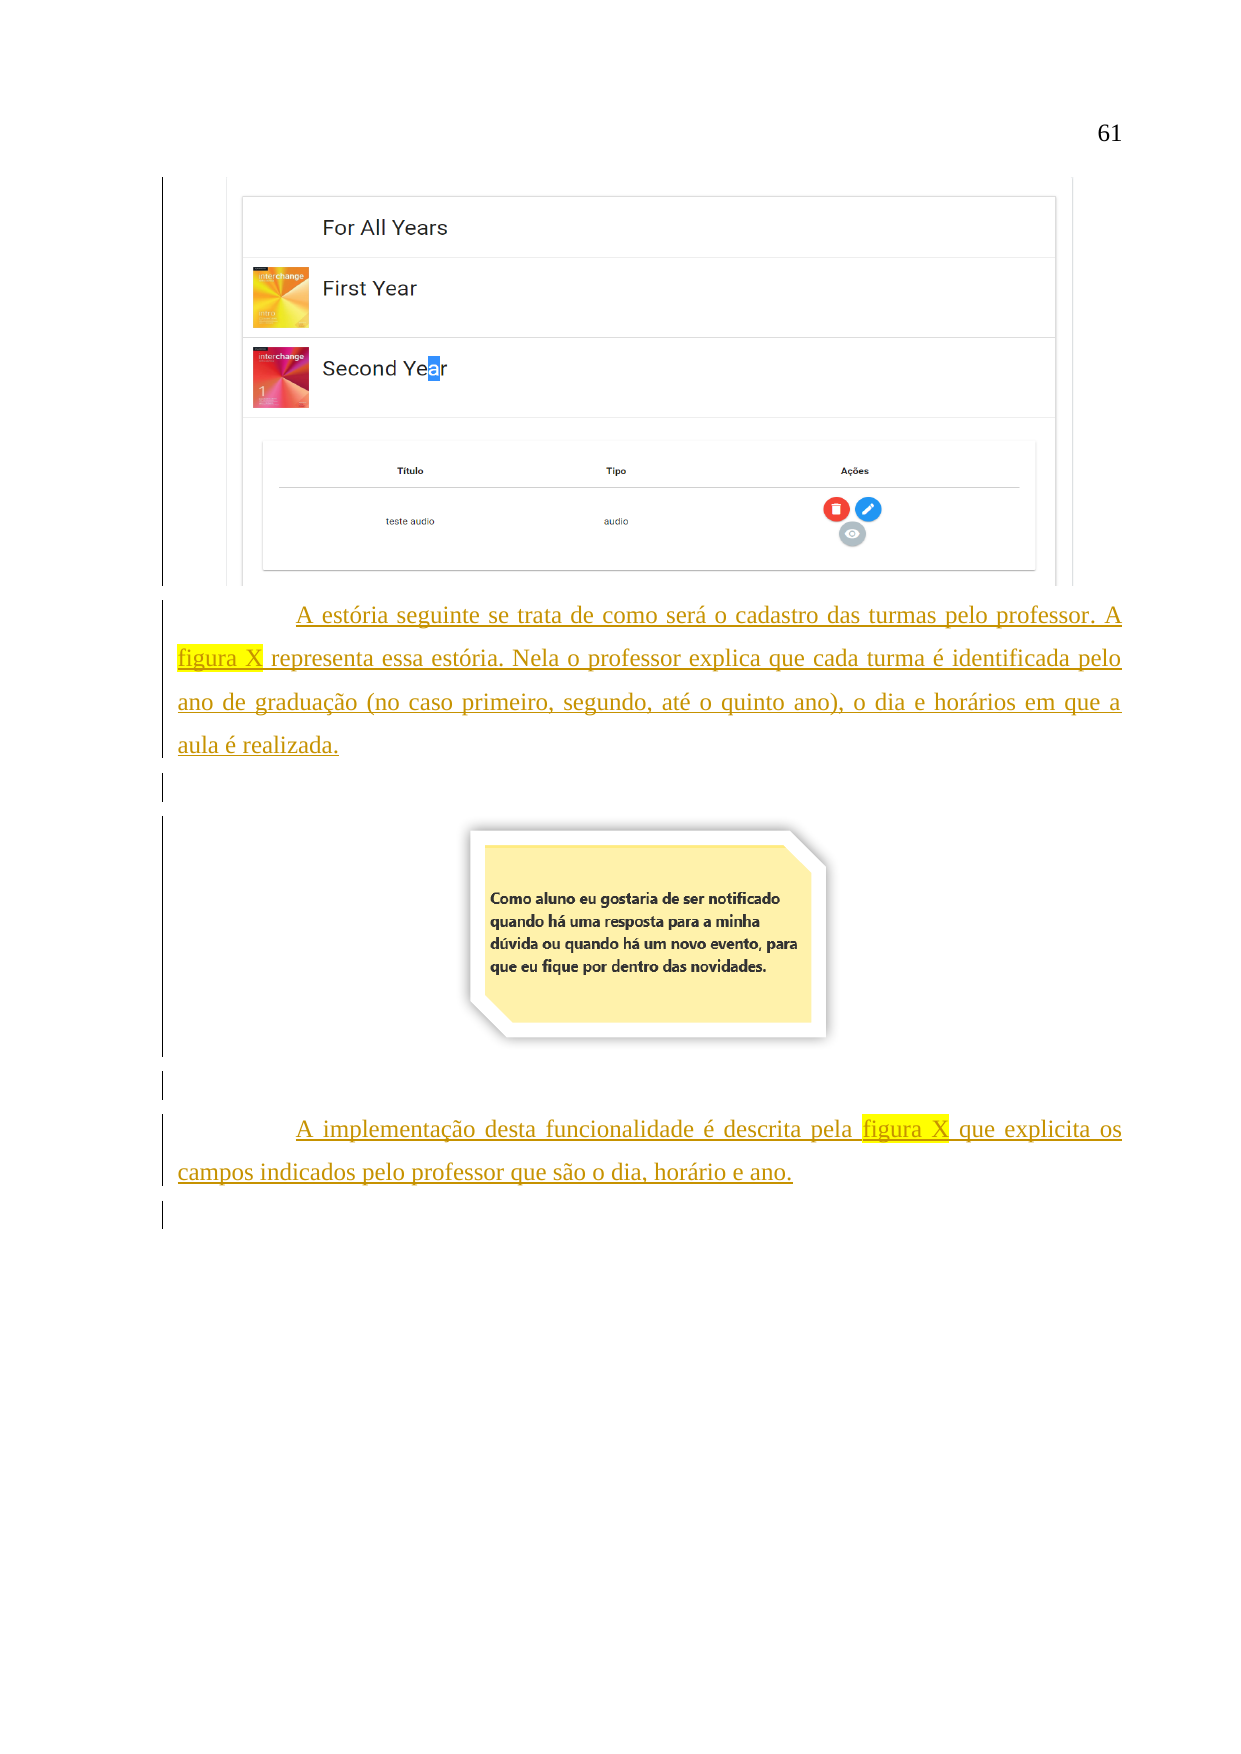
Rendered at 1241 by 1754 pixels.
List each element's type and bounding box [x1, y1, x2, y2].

picture [485, 846, 811, 1022]
picture [226, 177, 1074, 586]
